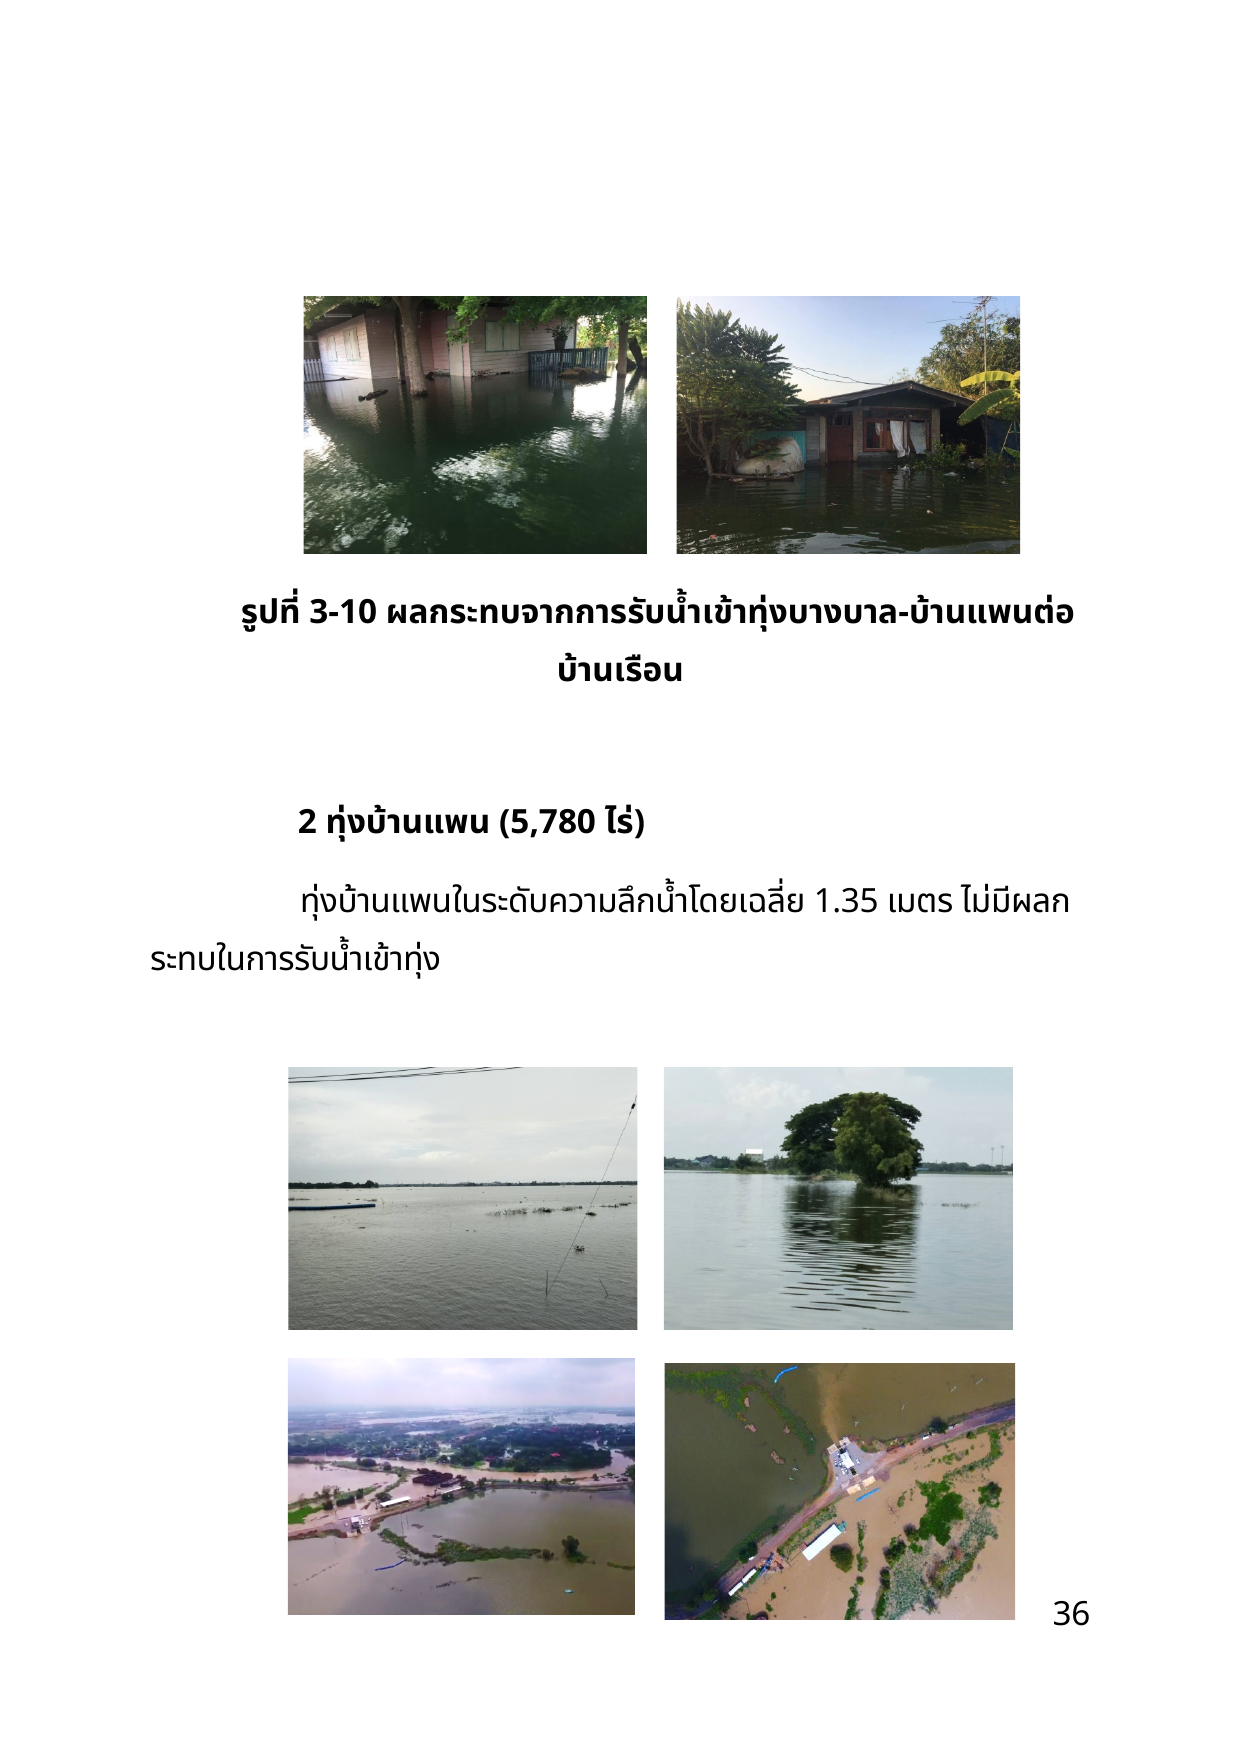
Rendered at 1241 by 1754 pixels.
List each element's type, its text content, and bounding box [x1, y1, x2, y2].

picture [287, 1358, 635, 1615]
picture [676, 296, 1021, 554]
picture [288, 1067, 638, 1330]
text ทุ่งบ้านแพนในระดับความลึกน้ำโดยเฉลี่ย 1.35 เมตร ไม่มีผลกระทบในการรับน้ำเข้าทุ่ง [150, 877, 1090, 986]
picture [664, 1363, 1016, 1620]
text 2 ทุ่งบ้านแพน (5,780 ไร่) [150, 798, 1090, 849]
picture [303, 296, 647, 554]
picture [663, 1067, 1013, 1330]
text รูปที่ 3-10 ผลกระทบจากการรับน้ำเข้าทุ่งบางบาล-บ้านแพนต่อบ้านเรือน [150, 588, 1090, 697]
